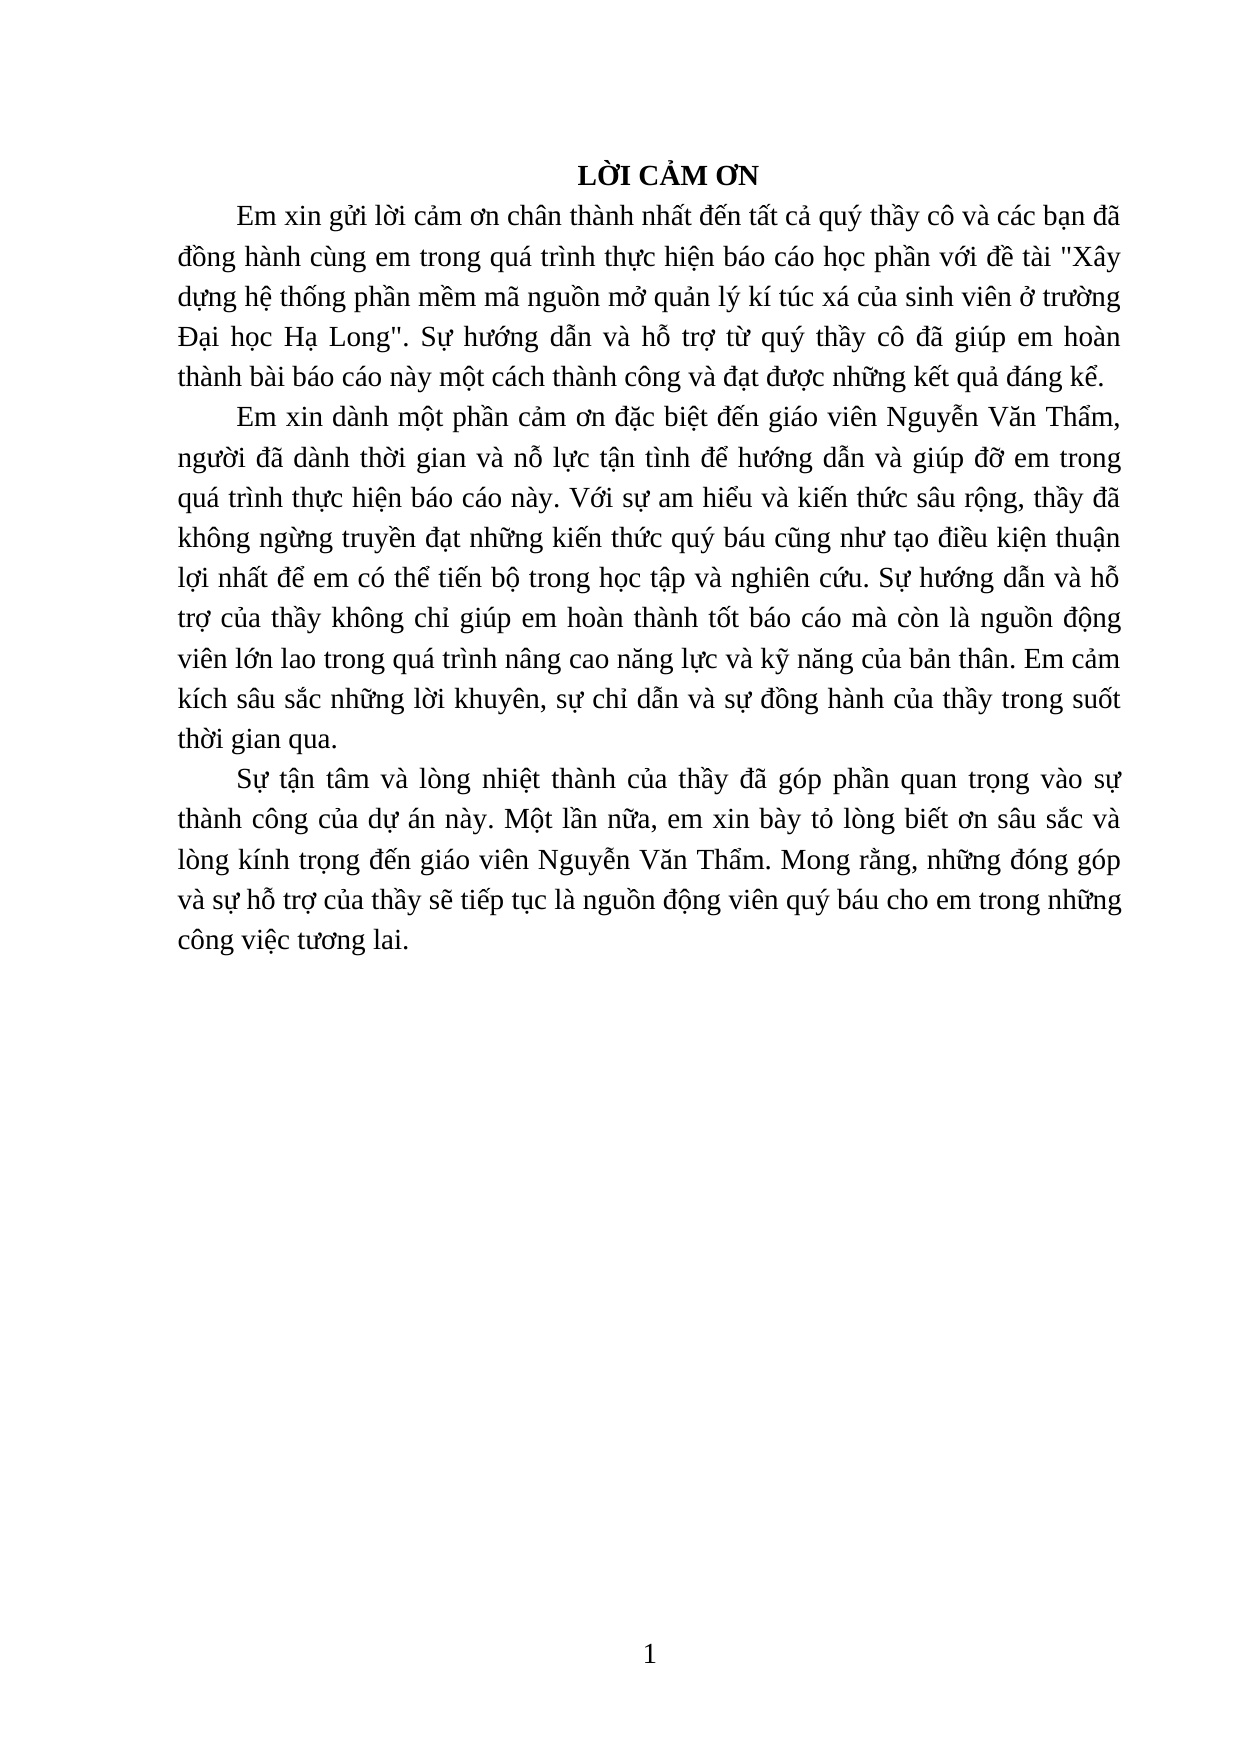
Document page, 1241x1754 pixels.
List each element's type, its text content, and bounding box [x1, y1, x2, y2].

text Em xin dành một phần cảm ơn đặc biệt đến giáo viên Nguyễn Văn Thẩm, người đã dành thời gian và nỗ lực tận tình để hướng dẫn và giúp đỡ em trong quá trình thực hiện báo cáo này. Với sự am hiểu và kiến thức sâu rộng, thầy đã không ngừng truyền đạt những kiến thức quý báu cũng như tạo điều kiện thuận lợi nhất để em có thể tiến bộ trong học tập và nghiên cứu. Sự hướng dẫn và hỗ trợ của thầy không chỉ giúp em hoàn thành tốt báo cáo mà còn là nguồn động viên lớn lao trong quá trình nâng cao năng lực và kỹ năng của bản thân. Em cảm kích sâu sắc những lời khuyên, sự chỉ dẫn và sự đồng hành của thầy trong suốt thời gian qua. [177, 399, 1122, 755]
text LỜI CẢM ƠN [214, 158, 1122, 192]
text Sự tận tâm và lòng nhiệt thành của thầy đã góp phần quan trọng vào sự thành công của dự án này. Một lần nữa, em xin bày tỏ lòng biết ơn sâu sắc và lòng kính trọng đến giáo viên Nguyễn Văn Thẩm. Mong rằng, những đóng góp và sự hỗ trợ của thầy sẽ tiếp tục là nguồn động viên quý báu cho em trong những công việc tương lai. [177, 761, 1122, 956]
text Em xin gửi lời cảm ơn chân thành nhất đến tất cả quý thầy cô và các bạn đã đồng hành cùng em trong quá trình thực hiện báo cáo học phần với đề tài "Xây dựng hệ thống phần mềm mã nguồn mở quản lý kí túc xá của sinh viên ở trường Đại học Hạ Long". Sự hướng dẫn và hỗ trợ từ quý thầy cô đã giúp em hoàn thành bài báo cáo này một cách thành công và đạt được những kết quả đáng kể. [177, 198, 1122, 393]
